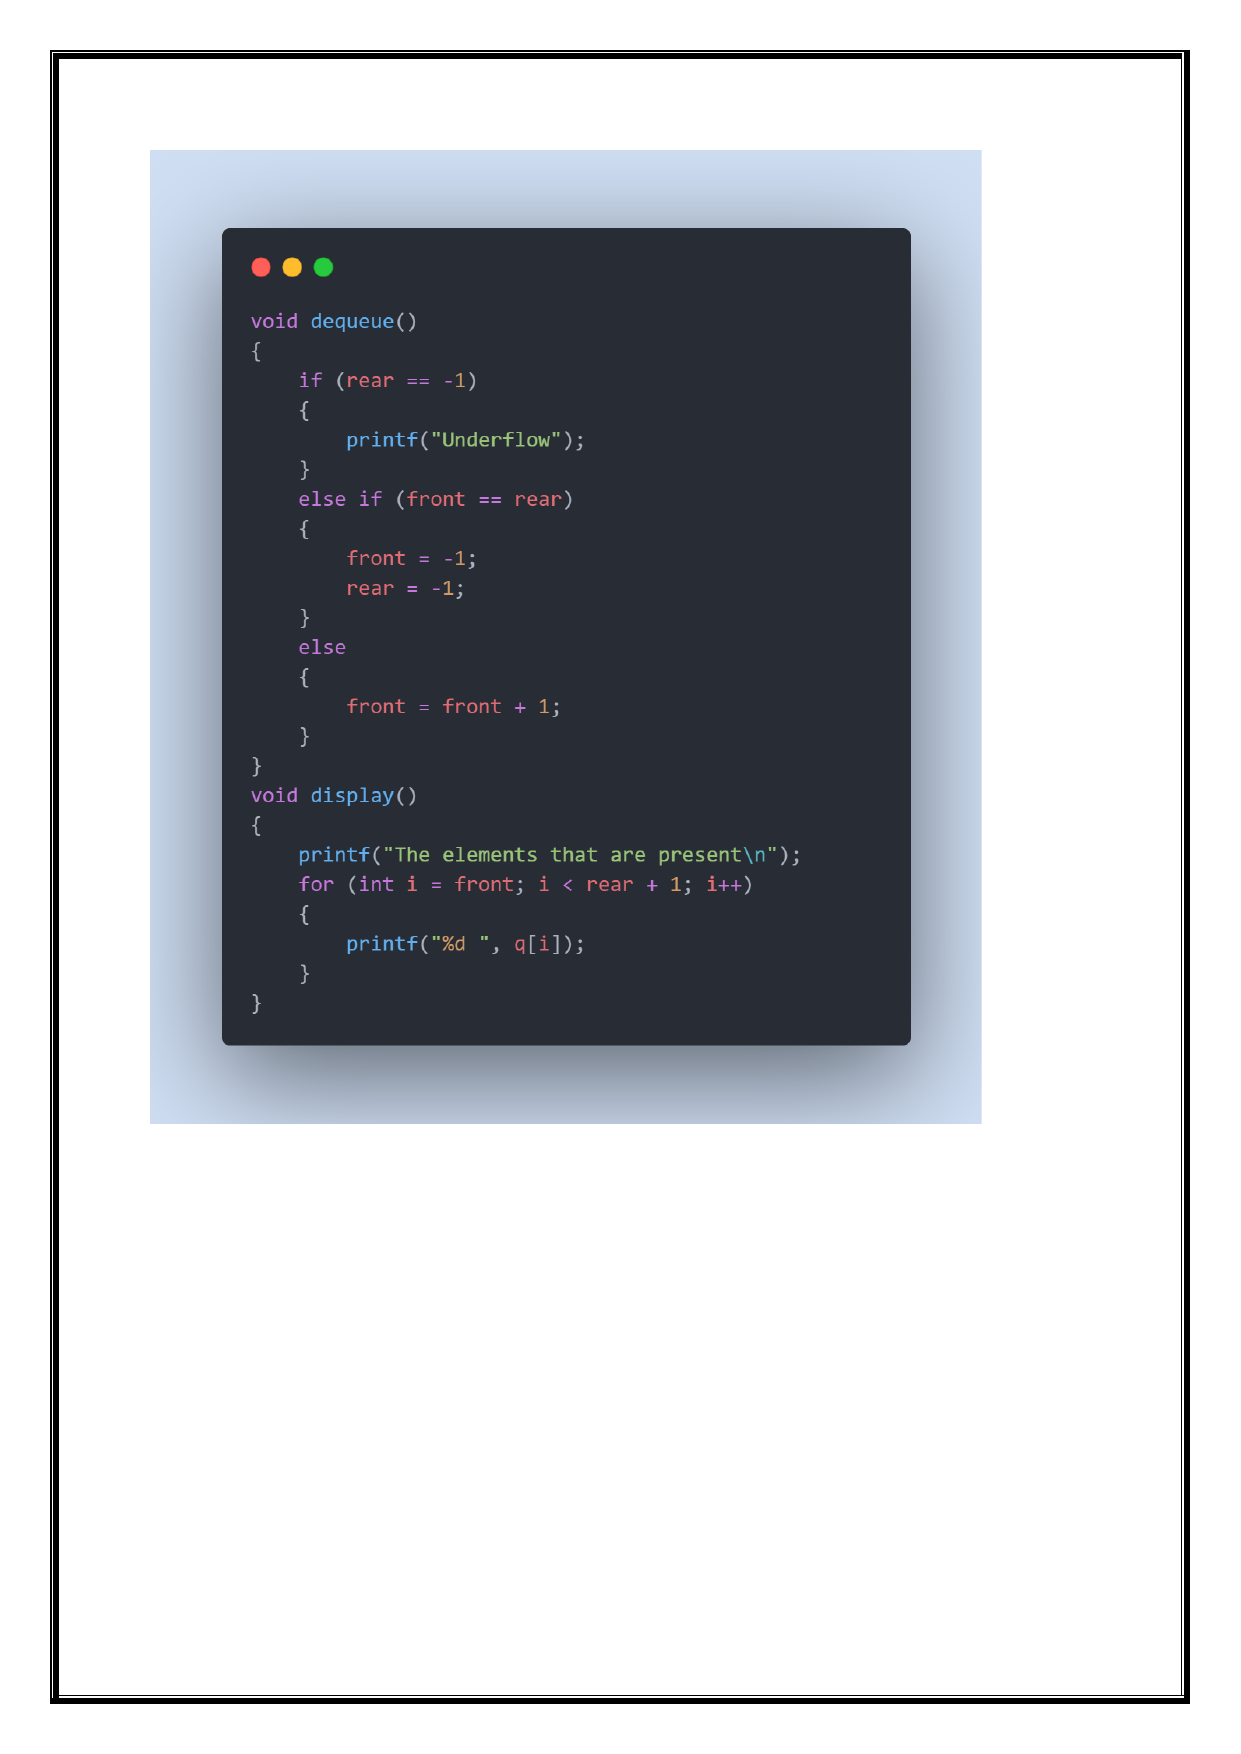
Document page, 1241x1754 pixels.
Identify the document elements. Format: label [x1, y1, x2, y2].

picture [150, 150, 982, 1124]
